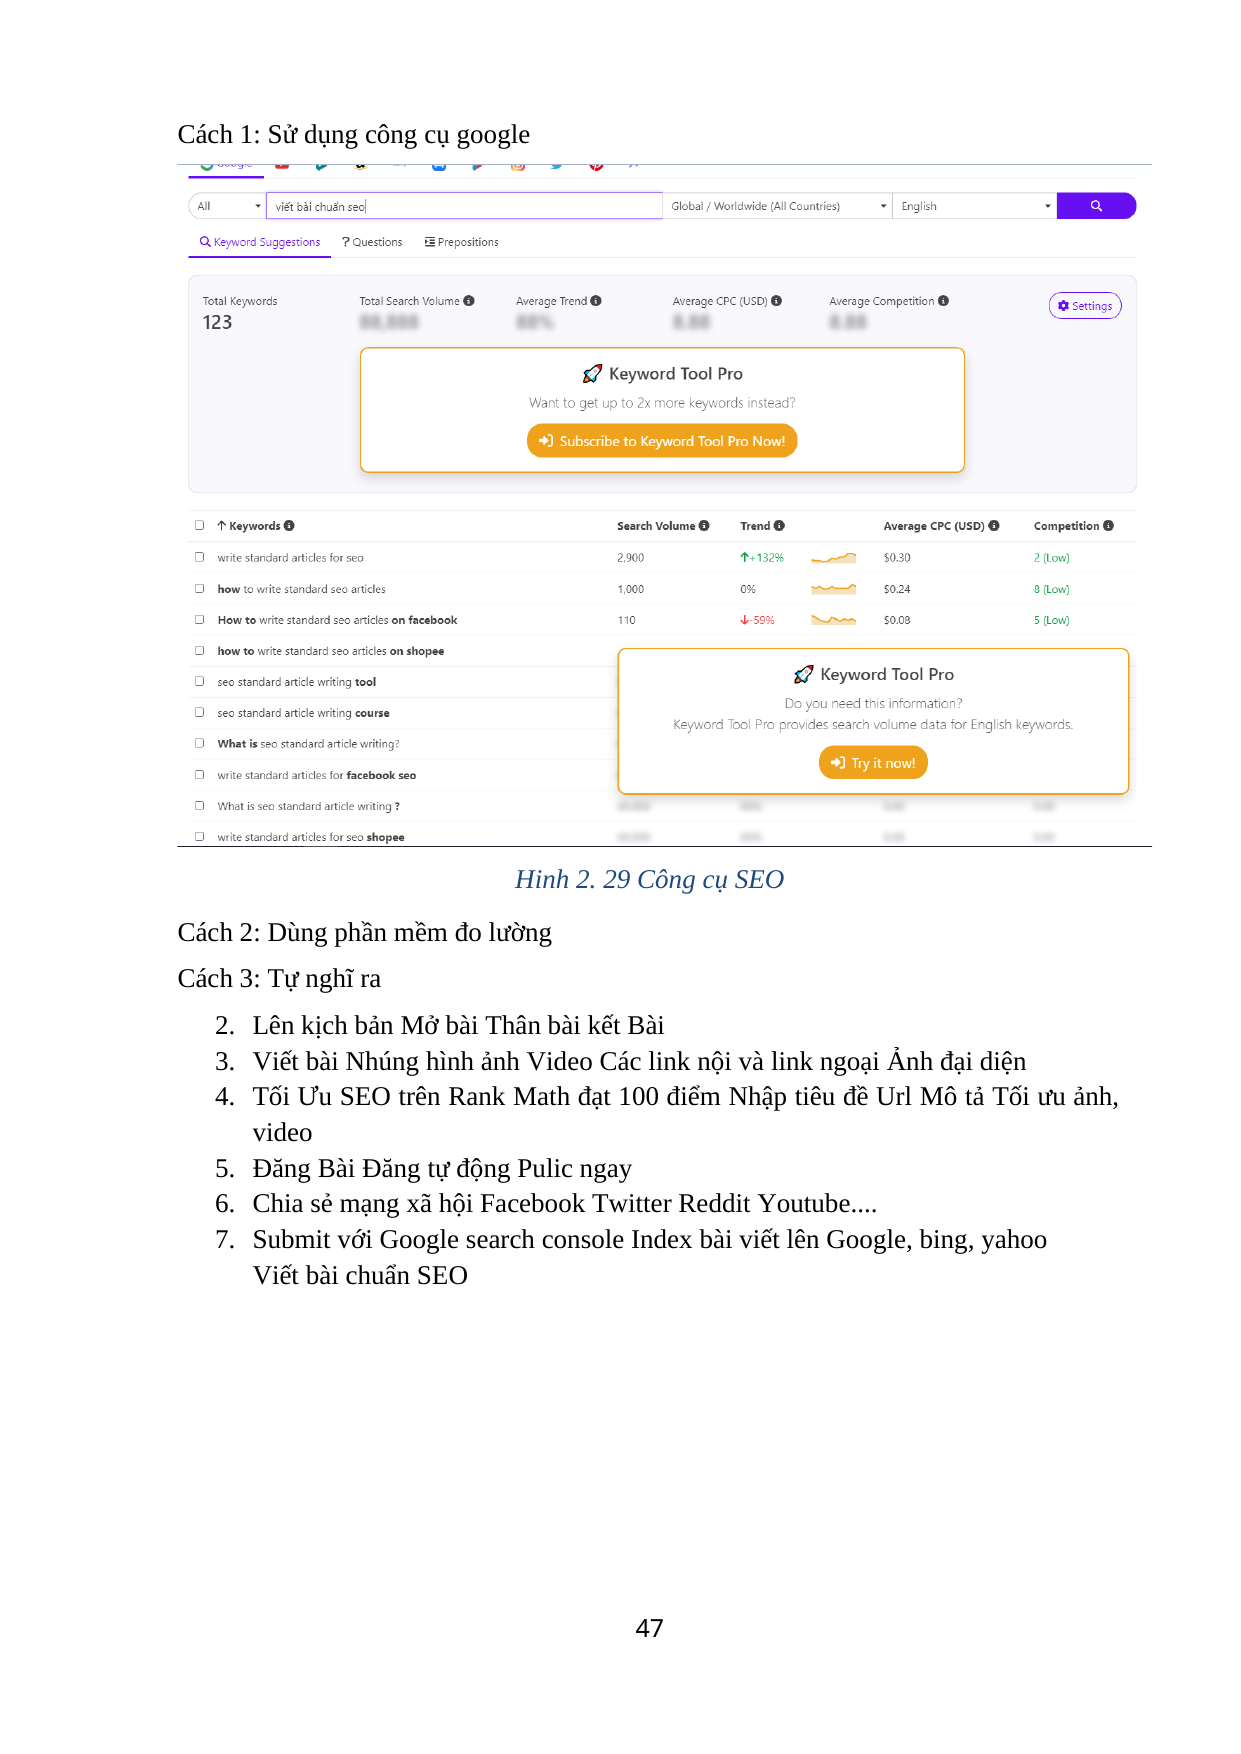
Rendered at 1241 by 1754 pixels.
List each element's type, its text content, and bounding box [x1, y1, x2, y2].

picture [177, 164, 1153, 847]
list Đăng Bài Đăng tự động Pulic ngay [215, 1152, 1122, 1183]
list Viết bài chuẩn SEO [252, 1259, 1122, 1290]
list Submit với Google search console Index bài viết lên Google, bing, yahoo [215, 1223, 1122, 1254]
text Cách 1: Sử dụng công cụ google [177, 118, 1122, 149]
list Lên kịch bản Mở bài Thân bài kết Bài [215, 1009, 1122, 1040]
list Chia sẻ mạng xã hội Facebook Twitter Reddit Youtube.... [215, 1188, 1122, 1219]
text Cách 2: Dùng phần mềm đo lường [177, 916, 1122, 947]
list Tối Ưu SEO trên Rank Math đạt 100 điểm Nhập tiêu đề Url Mô tả Tối ưu ảnh, video [215, 1080, 1122, 1147]
text Cách 3: Tự nghĩ ra [177, 962, 1122, 993]
text Hinh 2. 29 Công cụ SEO [177, 864, 1122, 895]
list Viết bài Nhúng hình ảnh Video Các link nội và link ngoại Ảnh đại diện [215, 1045, 1122, 1076]
